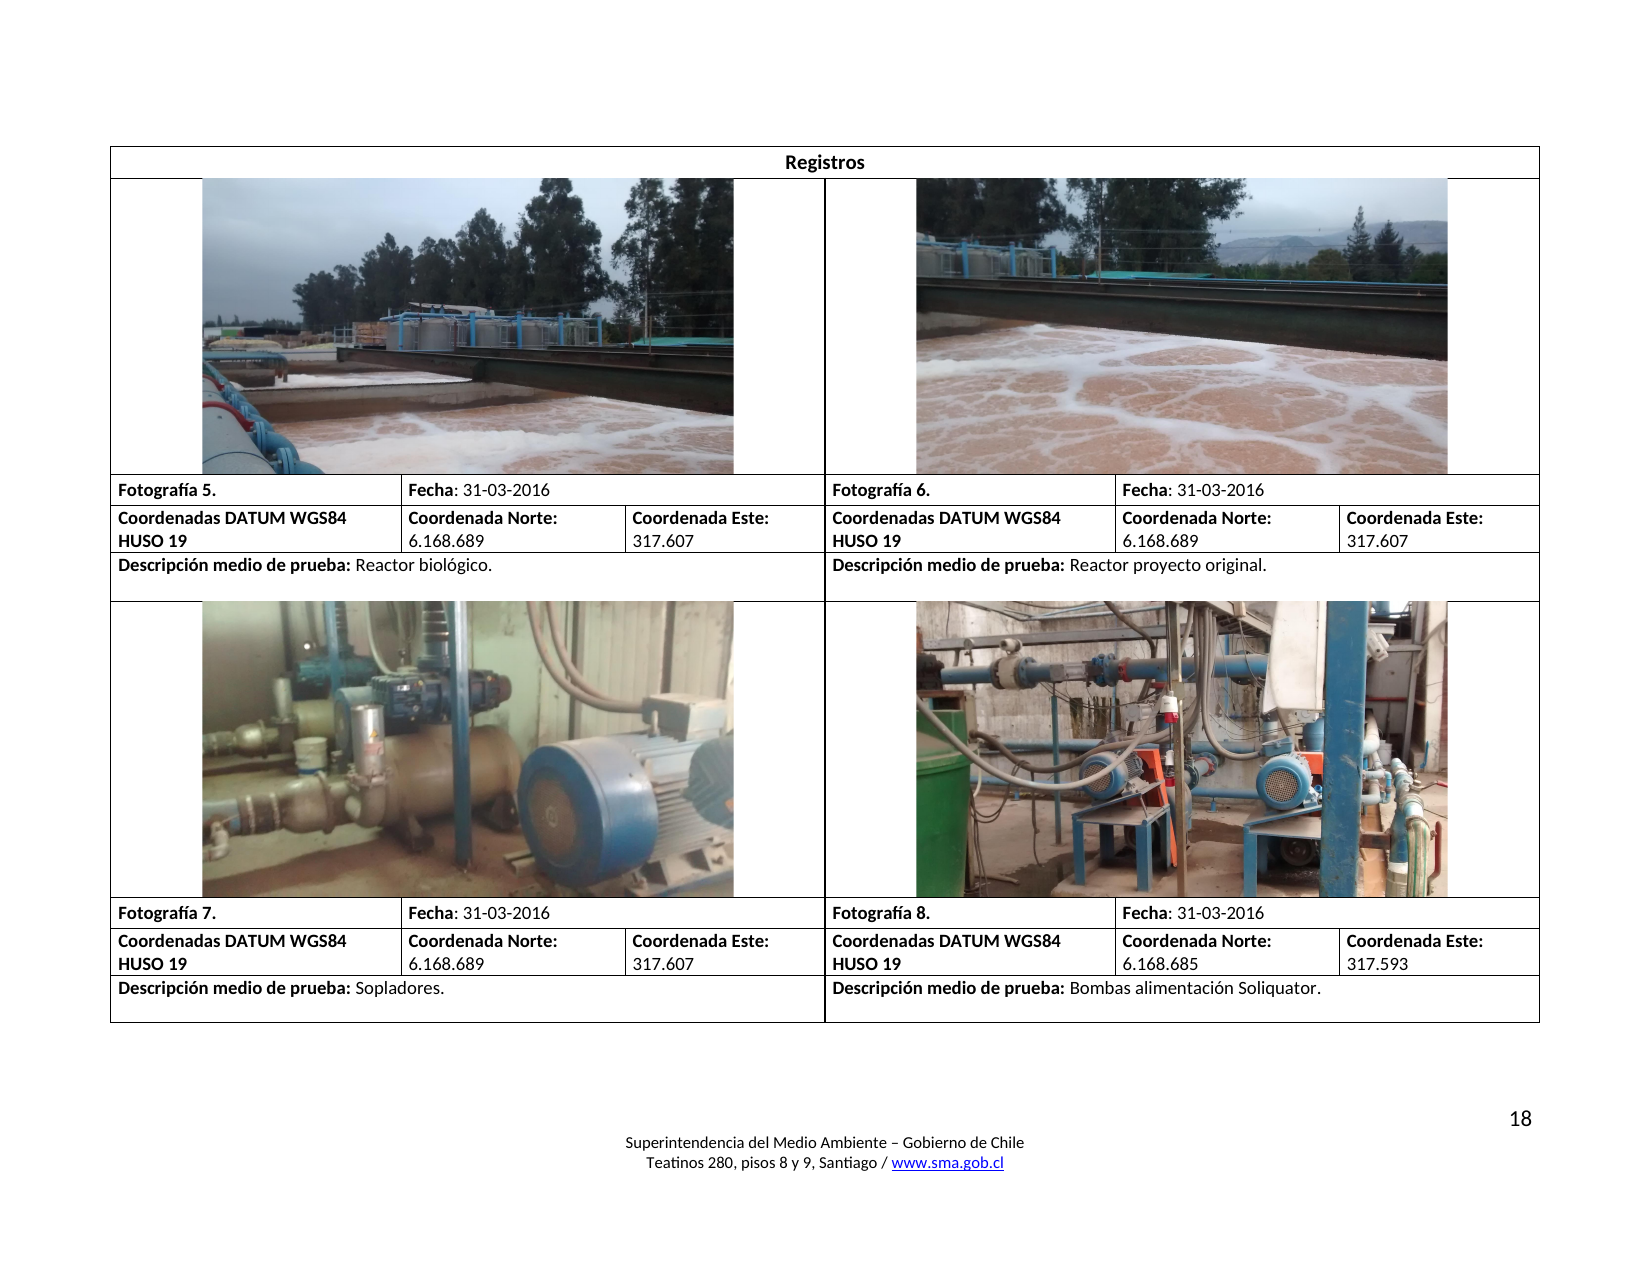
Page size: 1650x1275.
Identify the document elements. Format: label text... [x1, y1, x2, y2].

table_cell Coordenada Norte: 6.168.685 [1116, 929, 1339, 975]
table_cell Descripción medio de prueba: Sopladores. [111, 976, 824, 1022]
table_cell Coordenada Este: 317.607 [626, 929, 824, 975]
table_cell Descripción medio de prueba: Bombas alimentación Soliquator. [826, 976, 1539, 1022]
table_cell [111, 179, 202, 474]
table_cell Coordenada Este: 317.607 [626, 506, 824, 552]
picture [202, 601, 734, 897]
table_cell Descripción medio de prueba: Reactor proyecto original. [826, 553, 1539, 601]
table_cell [826, 602, 916, 897]
table_cell Fotografía 5. [111, 475, 401, 505]
table_cell [734, 602, 824, 897]
table_cell Descripción medio de prueba: Reactor biológico. [111, 553, 824, 601]
table_cell [1448, 179, 1539, 474]
table_cell [111, 602, 202, 897]
table_cell Fecha: 31-03-2016 [402, 475, 824, 505]
table_header Registros [111, 147, 1539, 177]
picture [916, 178, 1448, 474]
table_cell Coordenadas DATUM WGS84 HUSO 19 [111, 506, 401, 552]
table_cell Coordenadas DATUM WGS84 HUSO 19 [826, 506, 1115, 552]
table_cell Coordenada Norte: 6.168.689 [402, 929, 625, 975]
picture [202, 178, 734, 474]
table_cell Coordenada Norte: 6.168.689 [402, 506, 625, 552]
table_cell Coordenada Este: 317.607 [1340, 506, 1539, 552]
table_cell Fecha: 31-03-2016 [402, 898, 824, 928]
table_cell Fecha: 31-03-2016 [1116, 898, 1539, 928]
table_cell Fotografía 6. [826, 475, 1115, 505]
table_cell Coordenada Norte: 6.168.689 [1116, 506, 1339, 552]
table_cell [734, 179, 824, 474]
table_cell [1448, 602, 1539, 897]
table_cell Coordenadas DATUM WGS84 HUSO 19 [111, 929, 401, 975]
picture [916, 601, 1448, 897]
table_cell Fecha: 31-03-2016 [1116, 475, 1539, 505]
table_cell Fotografía 7. [111, 898, 401, 928]
table_cell Fotografía 8. [826, 898, 1115, 928]
table_cell Coordenadas DATUM WGS84 HUSO 19 [826, 929, 1115, 975]
table_cell [826, 179, 916, 474]
table_cell Coordenada Este: 317.593 [1340, 929, 1539, 975]
